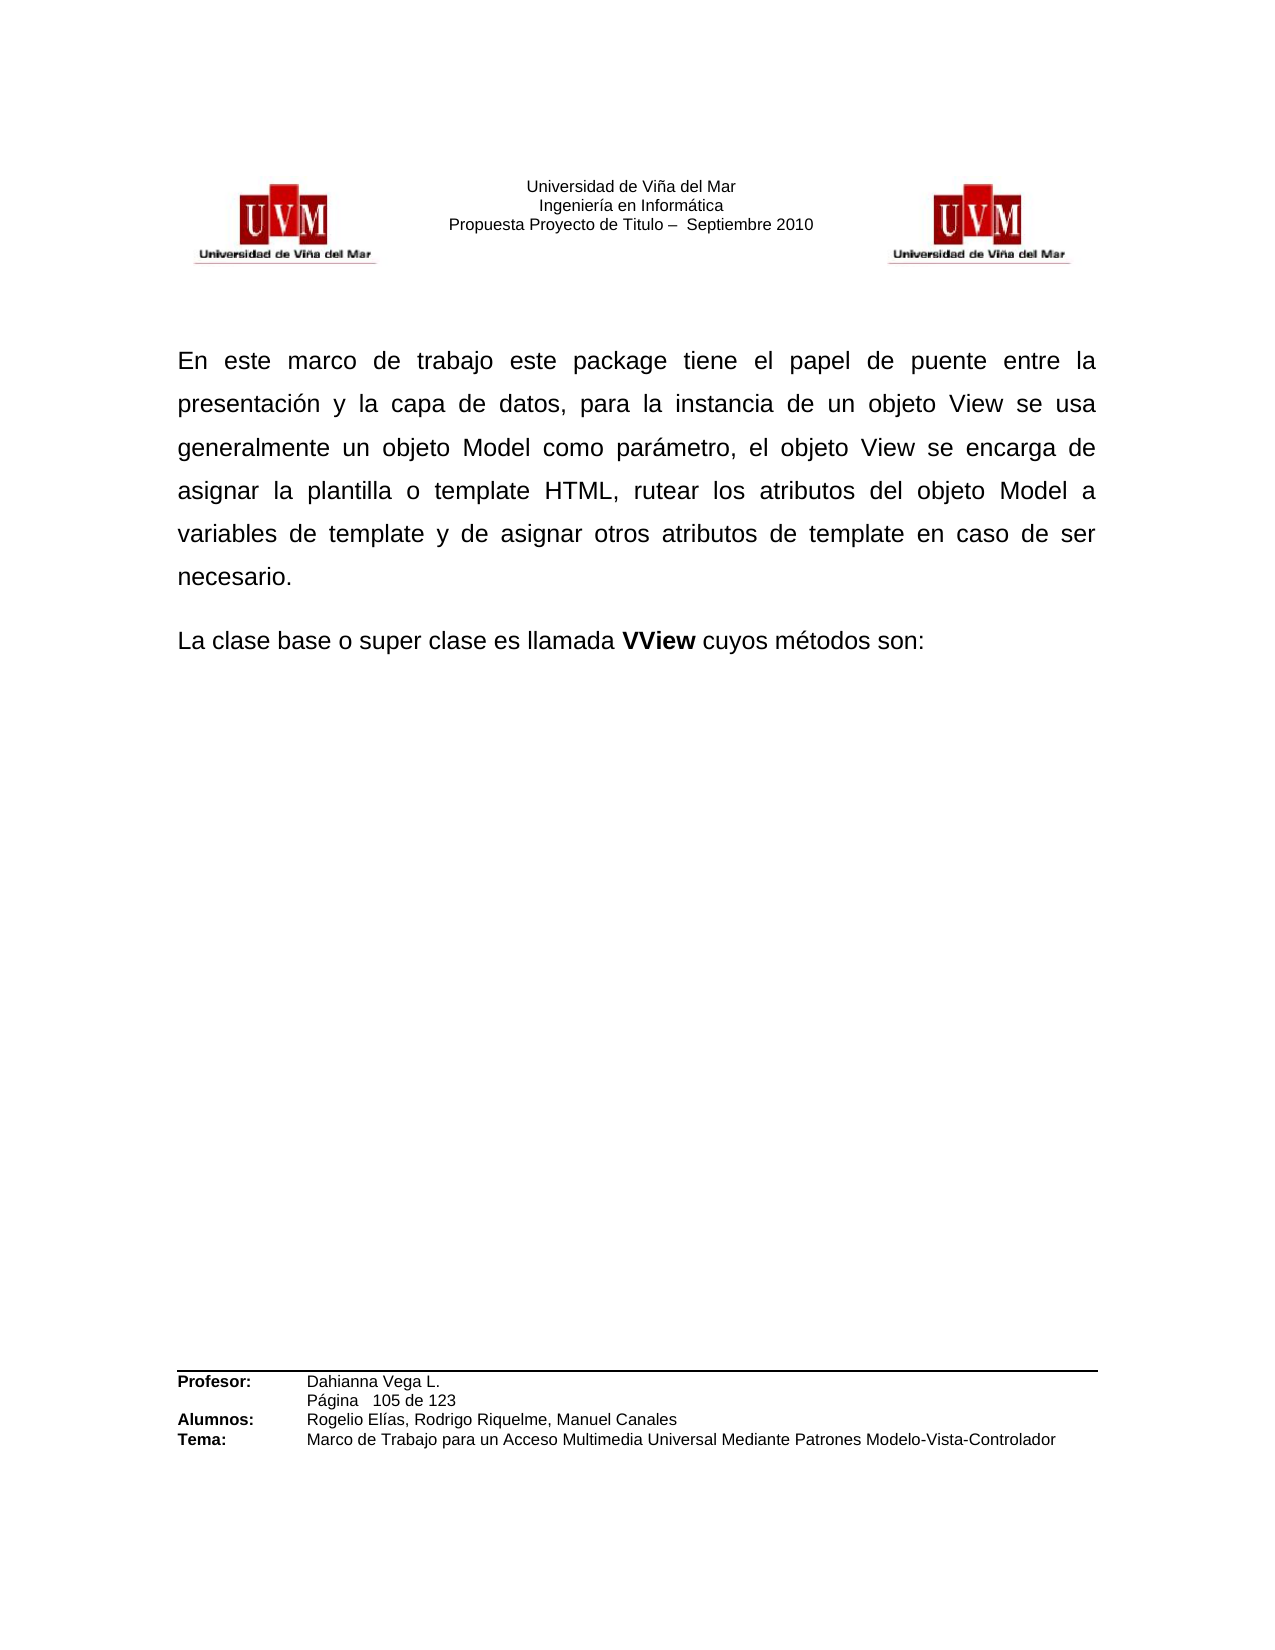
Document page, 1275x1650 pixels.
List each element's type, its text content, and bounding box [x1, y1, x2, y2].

picture [871, 176, 1084, 267]
text La clase base o super clase es llamada VView cuyos métodos son: [177, 626, 1098, 655]
text En este marco de trabajo este package tiene el papel de puente entre la presentación y la capa de datos, para la instancia de un objeto View se usa generalmente un objeto Model como parámetro, el objeto View se encarga de asignar la plantilla o template HTML, rutear los atributos del objeto Model a variables de template y de asignar otros atributos de template en caso de ser necesario. [177, 346, 1098, 591]
picture [177, 176, 390, 267]
